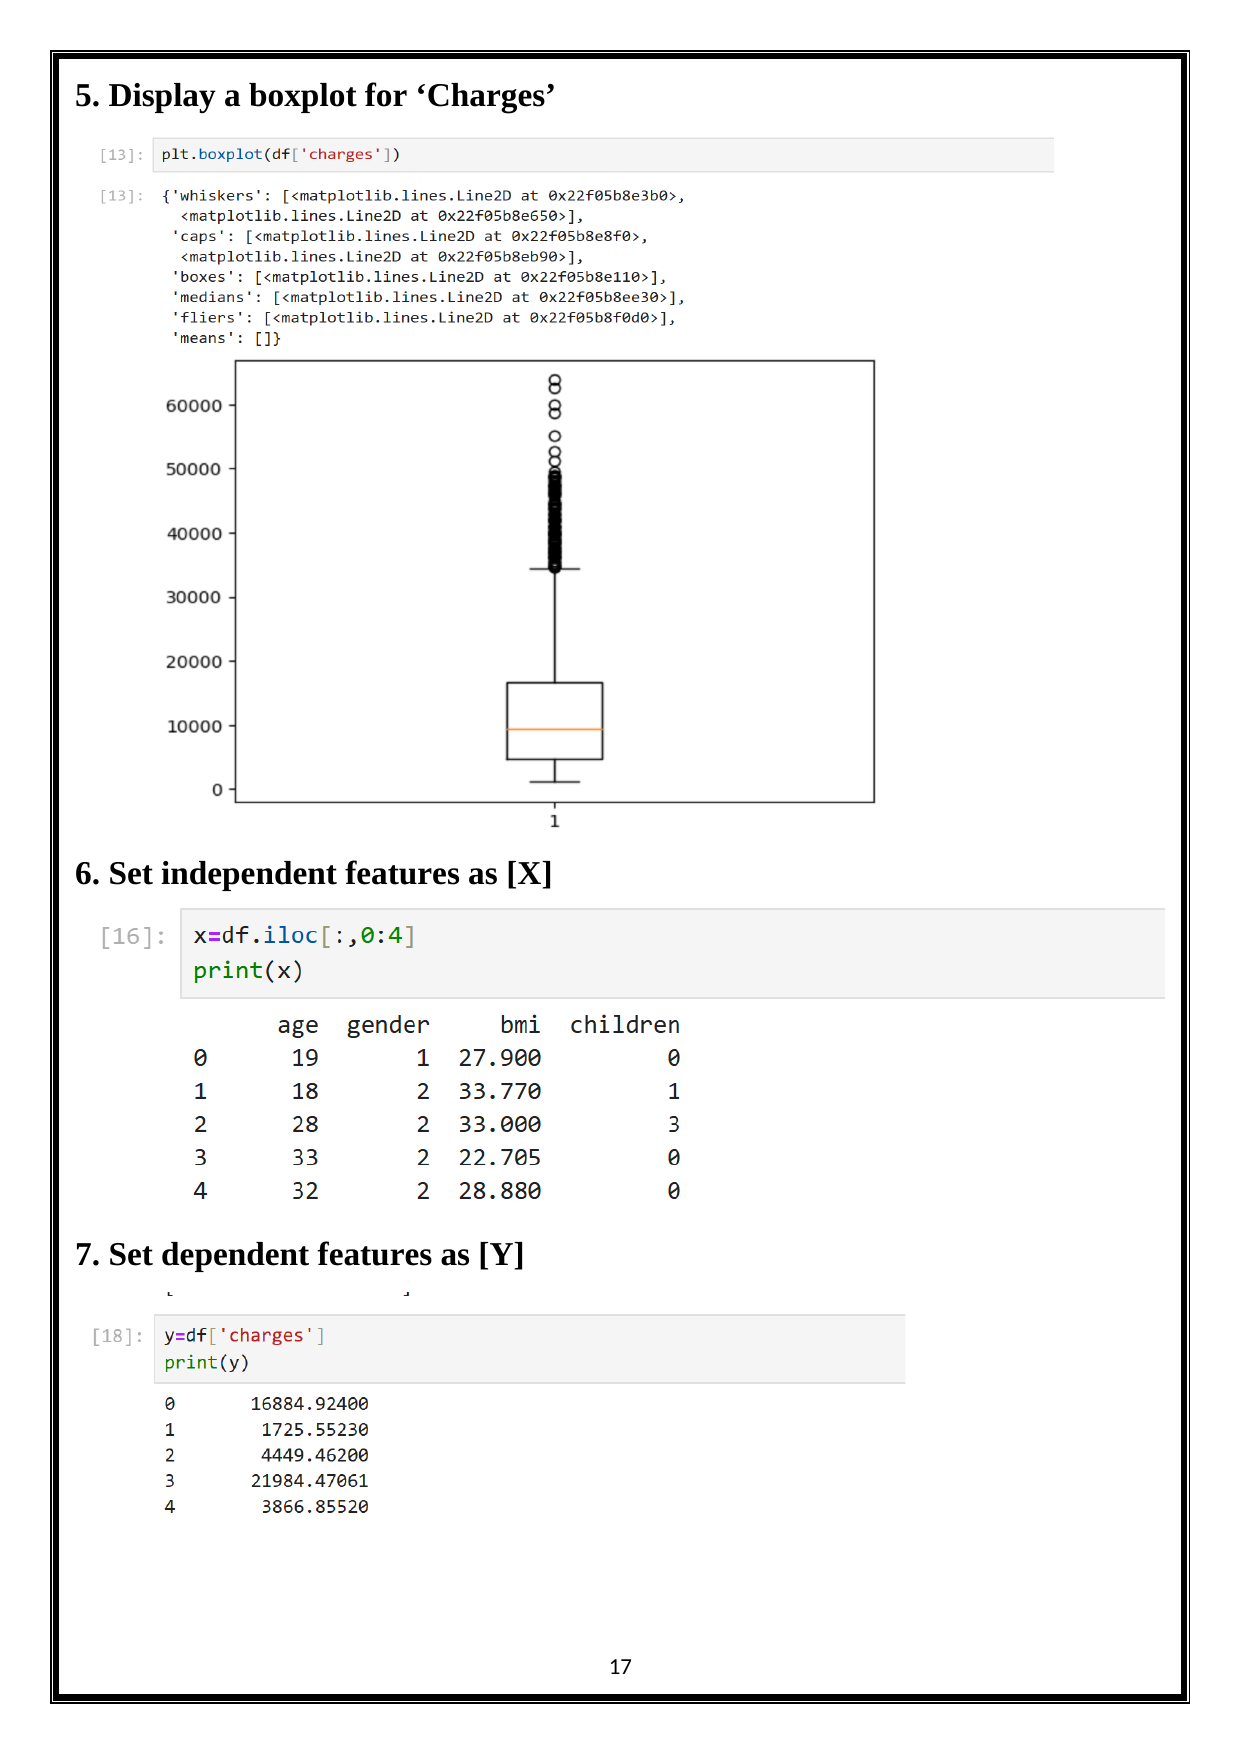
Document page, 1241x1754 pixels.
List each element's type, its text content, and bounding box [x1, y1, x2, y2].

picture [75, 1292, 906, 1524]
picture [75, 894, 1166, 1216]
picture [75, 133, 1054, 835]
text 6. Set independent features as [X] [75, 853, 1165, 894]
text 7. Set dependent features as [Y] [75, 1234, 1165, 1273]
text 5. Display a boxplot for ‘Charges’ [75, 75, 1165, 113]
